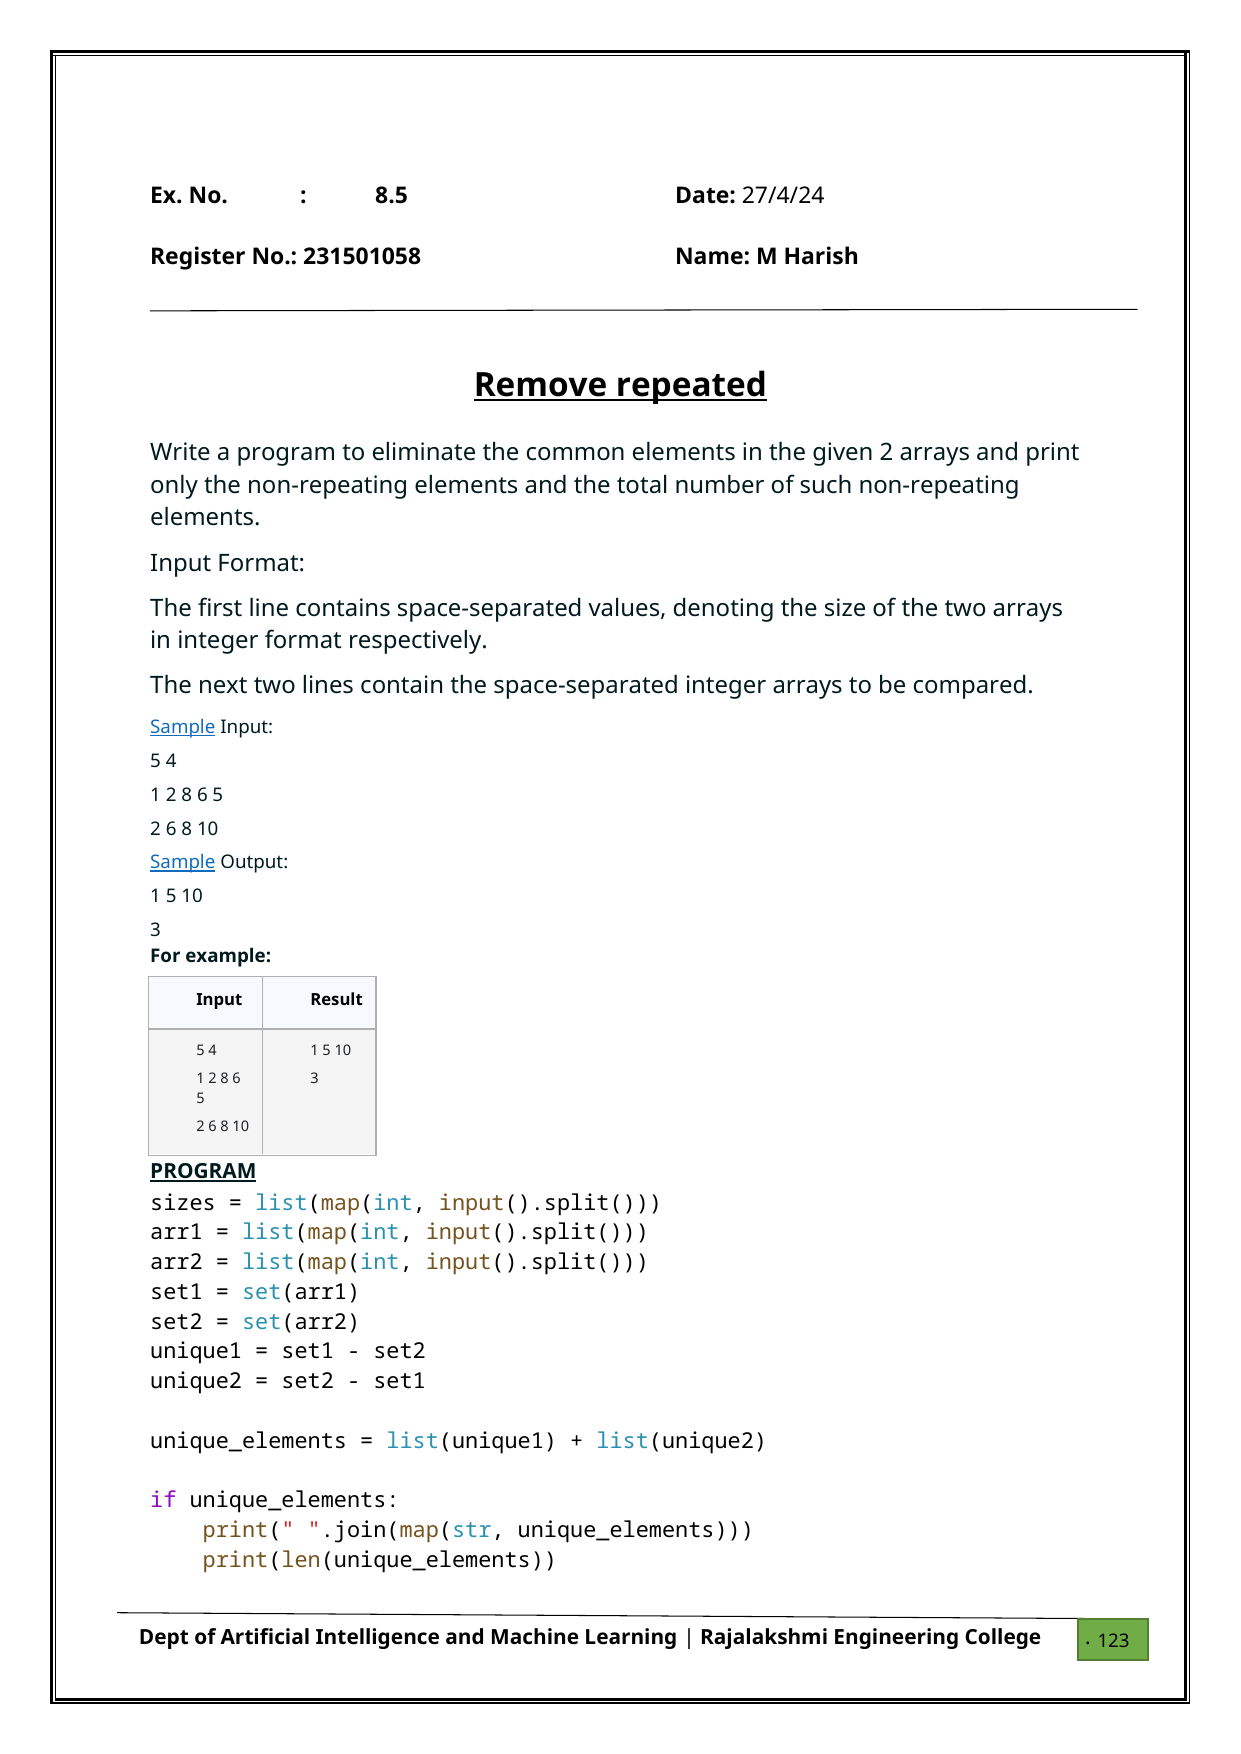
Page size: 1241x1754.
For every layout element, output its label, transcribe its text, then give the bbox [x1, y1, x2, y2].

text unique1 = set1 - set2 [150, 1336, 1090, 1365]
text 1 2 8 6 5 [150, 781, 1090, 806]
text 5 4 [150, 747, 1090, 773]
text PROGRAM [150, 1156, 1090, 1184]
text print(" ".join(map(str, unique_elements))) [150, 1514, 1090, 1544]
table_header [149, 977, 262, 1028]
text unique_elements = list(unique1) + list(unique2) [150, 1425, 1090, 1455]
text arr1 = list(map(int, input().split())) [150, 1216, 1090, 1246]
text Sample Input: [150, 713, 1090, 739]
text Write a program to eliminate the common elements in the given 2 arrays and print only the non-repeating elements and the total number of such non-repeating elements. [150, 435, 1090, 533]
text The next two lines contain the space-separated integer arrays to be compared. [150, 668, 1090, 701]
text unique2 = set2 - set1 [150, 1365, 1090, 1395]
text print(len(unique_elements)) [150, 1544, 1090, 1574]
text The first line contains space-separated values, denoting the size of the two arrays in integer format respectively. [150, 590, 1090, 656]
text Sample Output: [150, 849, 1090, 874]
text arr2 = list(map(int, input().split())) [150, 1246, 1090, 1276]
text Remove repeated [150, 360, 1090, 406]
text 1 5 10 [150, 882, 1090, 908]
text 2 6 8 10 [150, 815, 1090, 840]
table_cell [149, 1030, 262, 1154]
text sizes = list(map(int, input().split())) [150, 1187, 1090, 1216]
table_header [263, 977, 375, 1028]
text set2 = set(arr2) [150, 1306, 1090, 1336]
text if unique_elements: [150, 1484, 1090, 1514]
text set1 = set(arr1) [150, 1276, 1090, 1306]
text 3 For example: [150, 916, 1090, 967]
text Ex. No. : 8.5 Date: 27/4/24 [150, 179, 1090, 210]
text Input Format: [150, 545, 1090, 578]
text Register No.: 231501058 Name: M Harish [150, 239, 1090, 271]
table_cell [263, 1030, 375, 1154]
